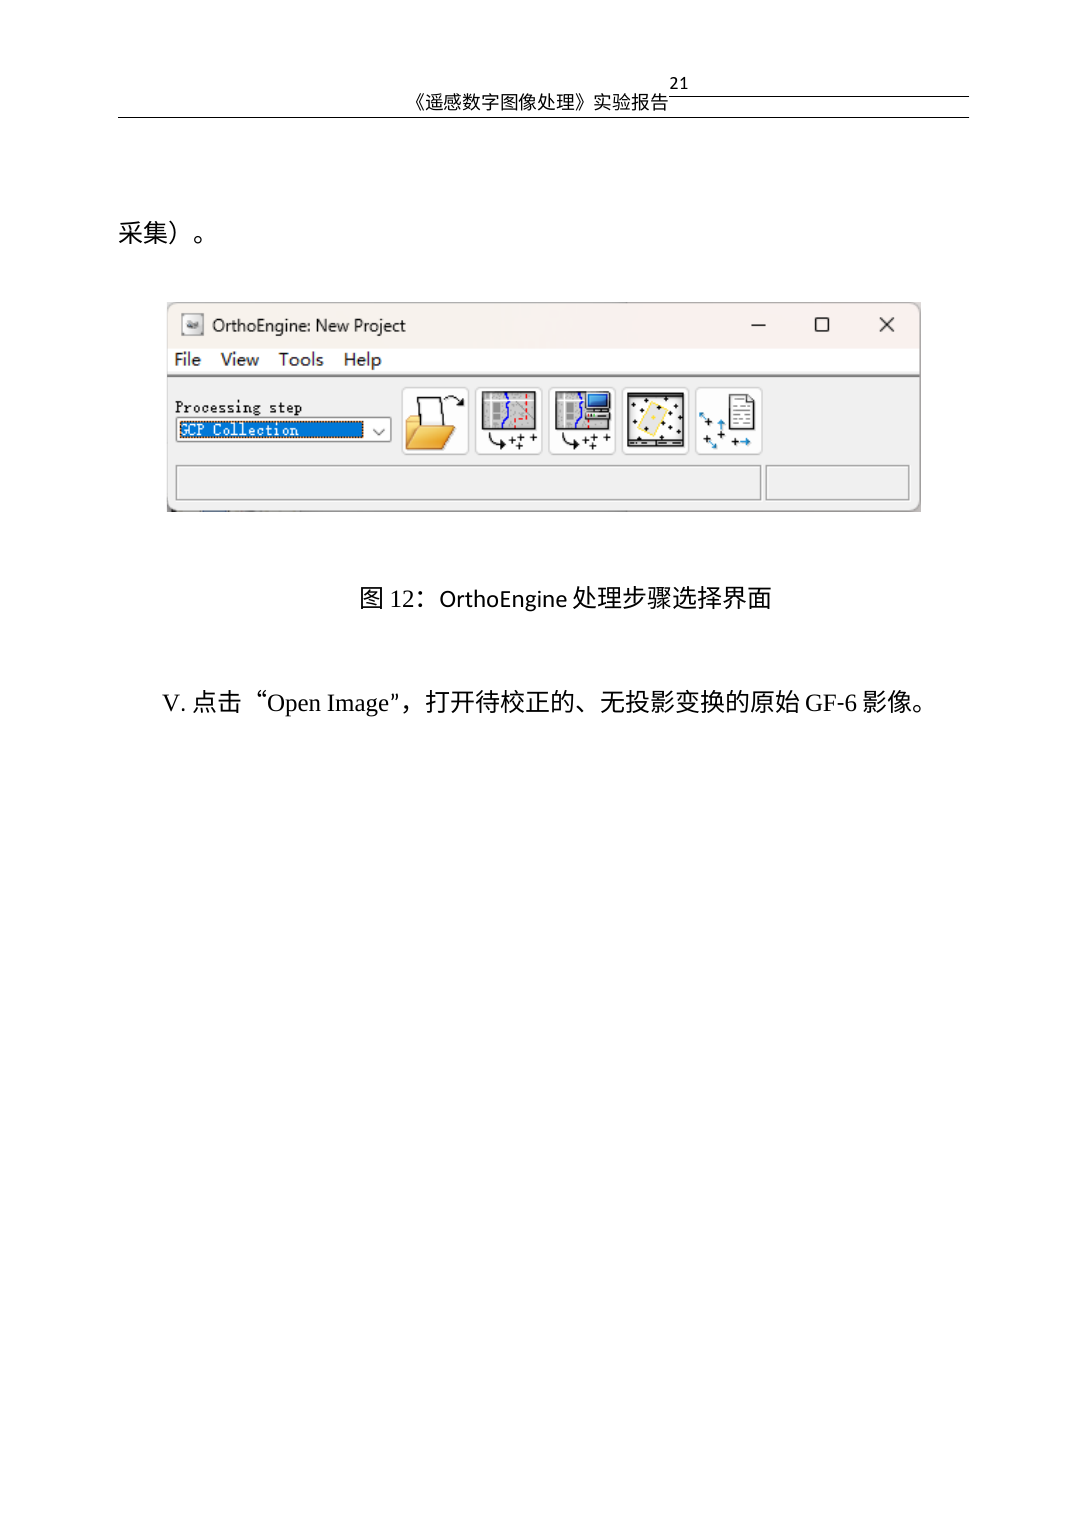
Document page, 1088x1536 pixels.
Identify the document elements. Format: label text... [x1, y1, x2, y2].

picture [166, 302, 921, 512]
list 图12：OrthoEngine处理步骤选择界面 [118, 564, 969, 629]
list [118, 199, 969, 264]
list V. 点击“Open Image”，打开待校正的、无投影变换的原始GF-6影像。 [118, 668, 969, 733]
